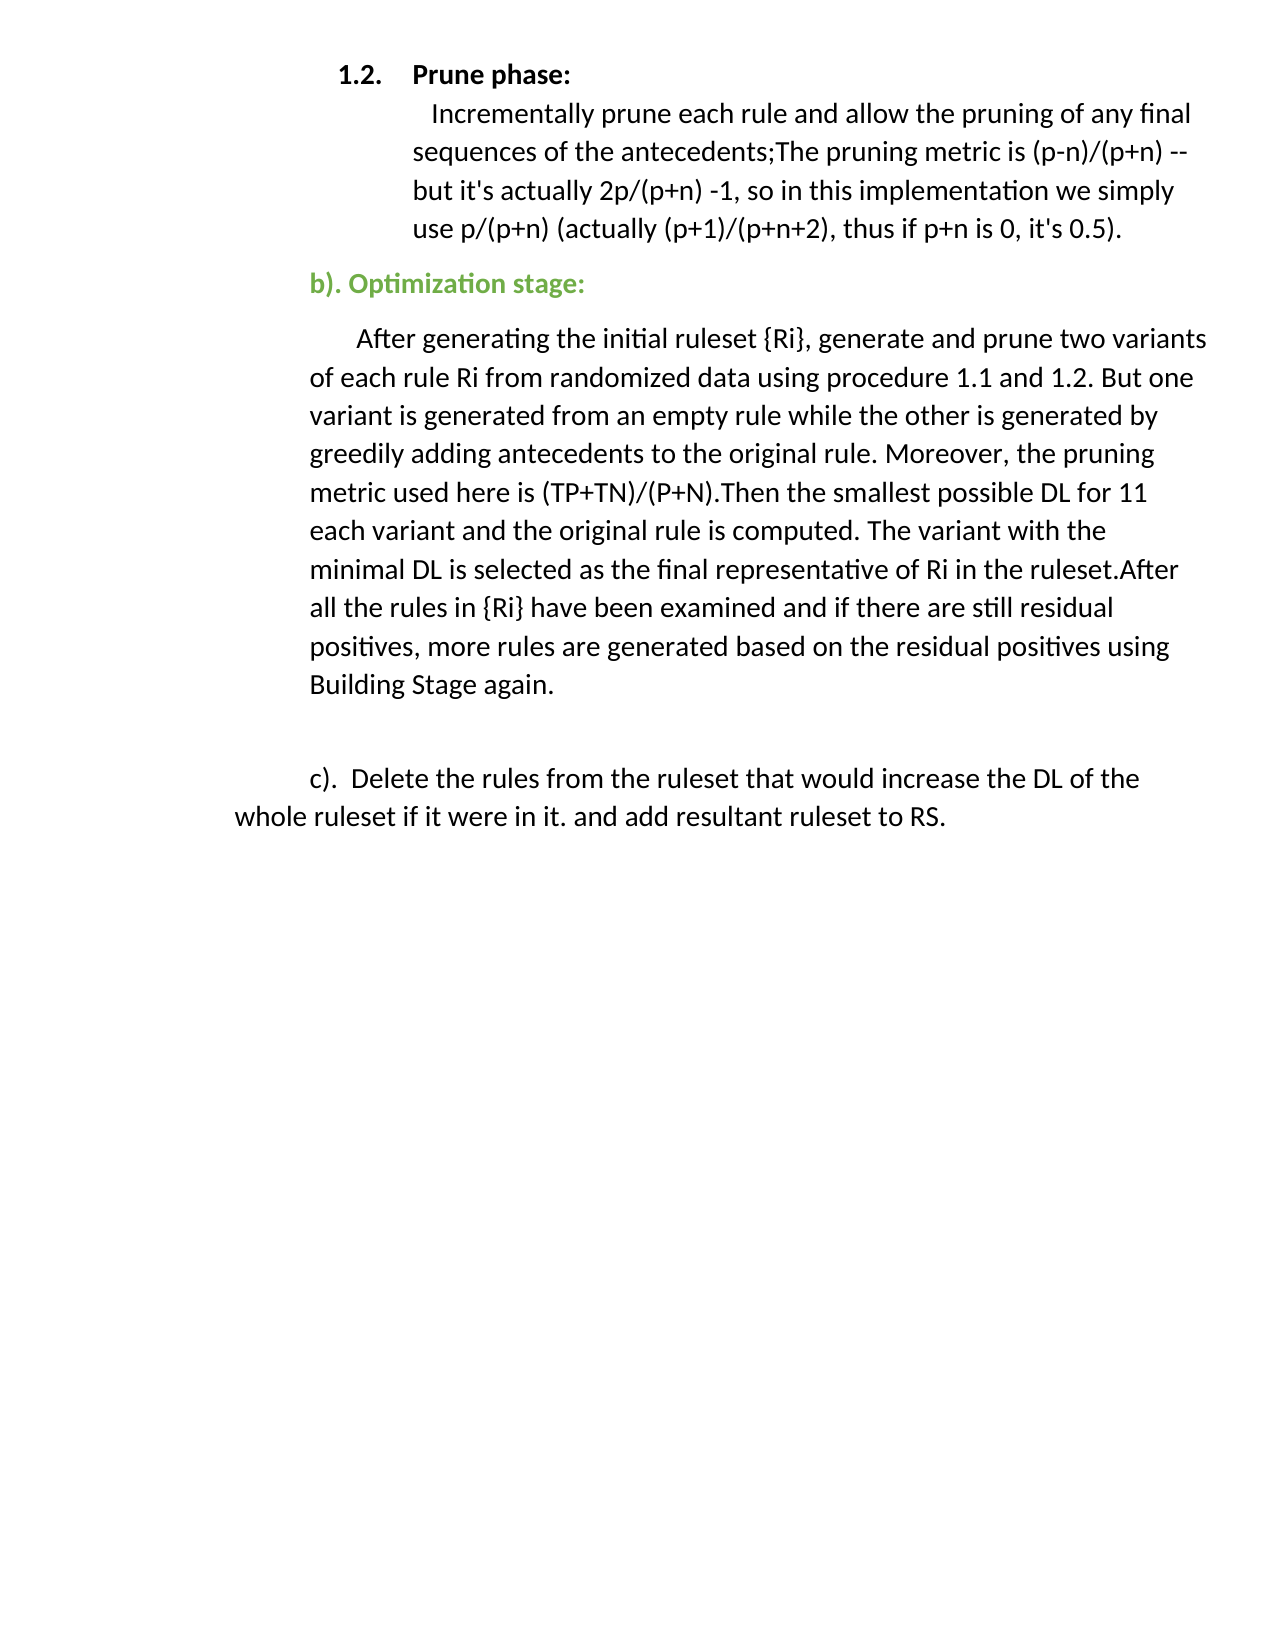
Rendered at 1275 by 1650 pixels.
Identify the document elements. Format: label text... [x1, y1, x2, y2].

text b). Optimization stage: [309, 265, 1209, 301]
list Prune phase: [337, 56, 1209, 92]
list After generating the initial ruleset {Ri}, generate and prune two variants of each rule Ri from randomized data using procedure 1.1 and 1.2. But one variant is generated from an empty rule while the other is generated by greedily adding antecedents to the original rule. Moreover, the pruning metric used here is (TP+TN)/(P+N).Then the smallest possible DL for 11 each variant and the original rule is computed. The variant with the minimal DL is selected as the final representative of Ri in the ruleset.After all the rules in {Ri} have been examined and if there are still residual positives, more rules are generated based on the residual positives using Building Stage again. [309, 320, 1209, 702]
text c). Delete the rules from the ruleset that would increase the DL of the whole ruleset if it were in it. and add resultant ruleset to RS. [234, 760, 1209, 834]
list Incrementally prune each rule and allow the pruning of any final sequences of the antecedents;The pruning metric is (p-n)/(p+n) -- but it's actually 2p/(p+n) -1, so in this implementation we simply use p/(p+n) (actually (p+1)/(p+n+2), thus if p+n is 0, it's 0.5). [412, 95, 1209, 246]
